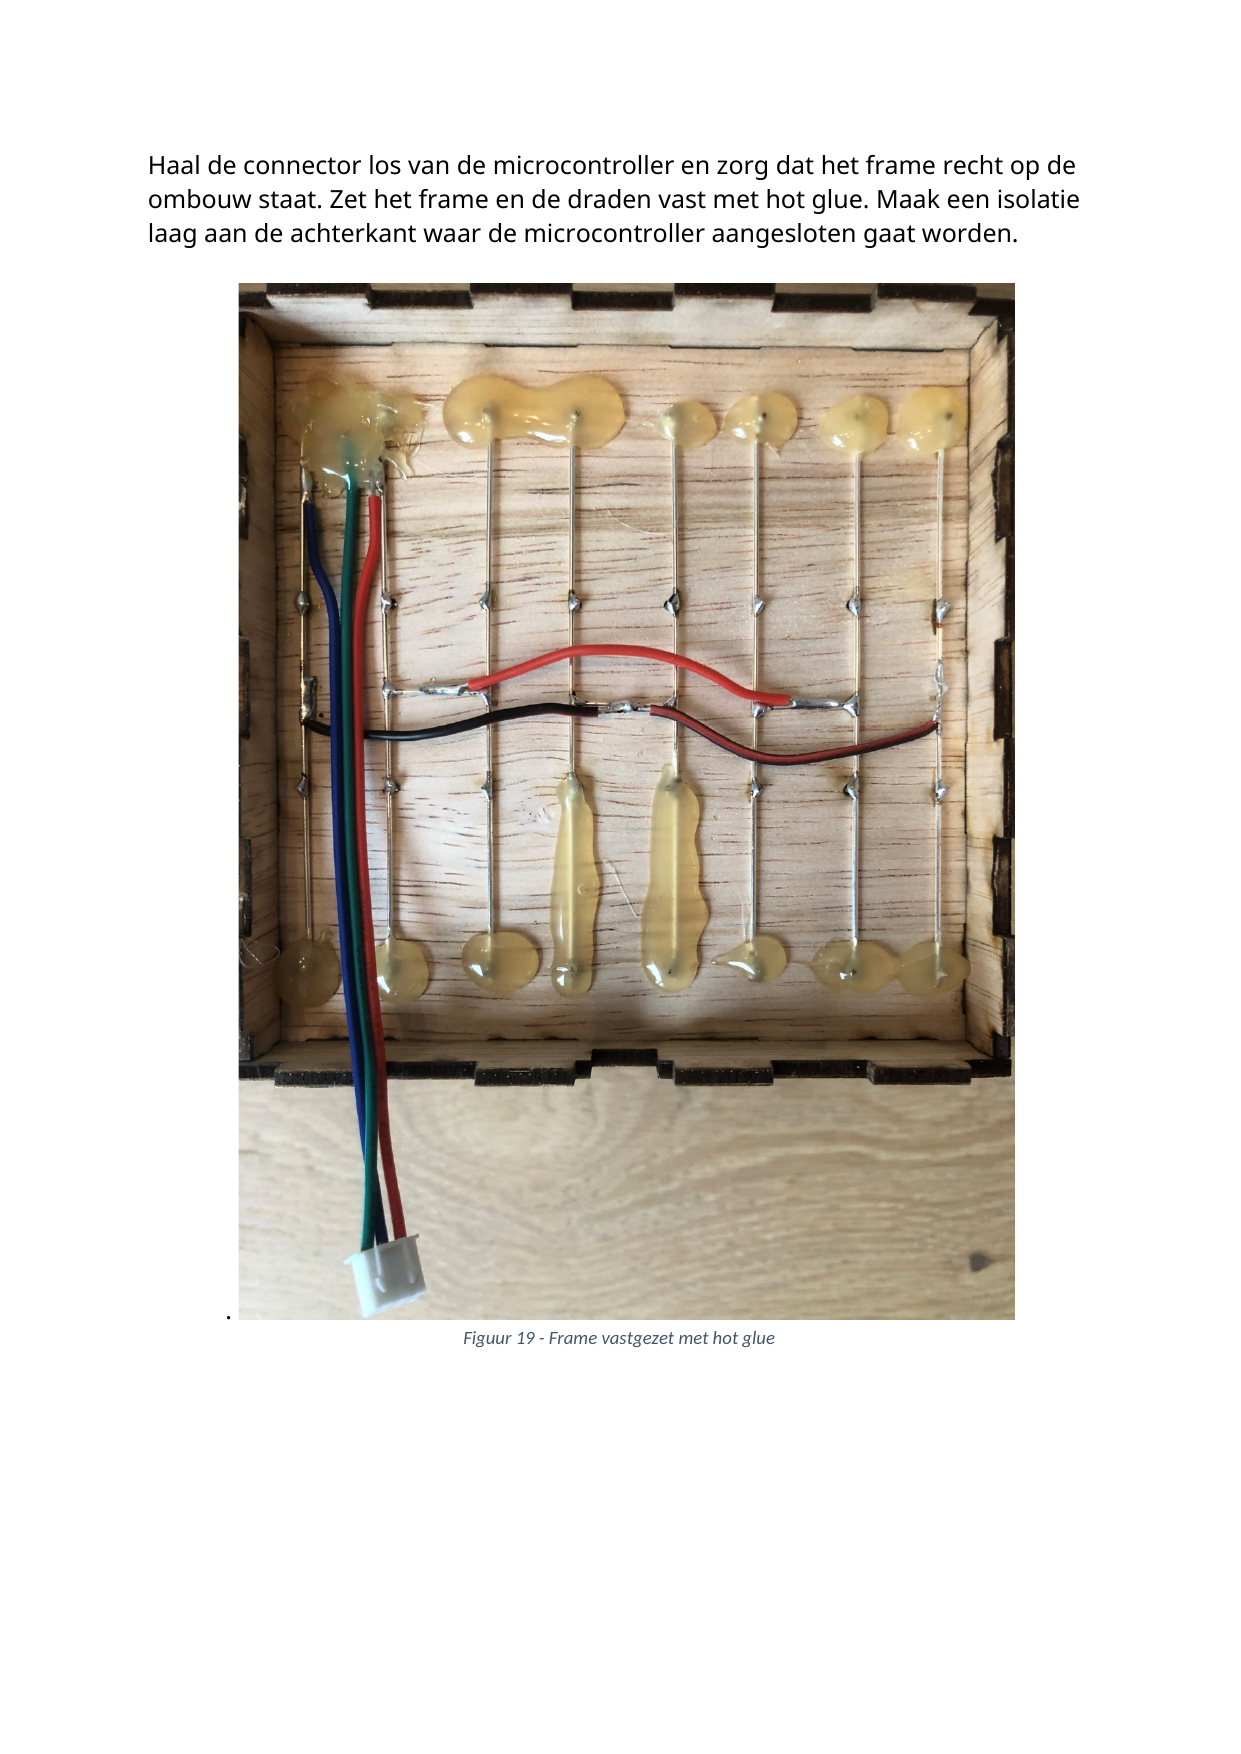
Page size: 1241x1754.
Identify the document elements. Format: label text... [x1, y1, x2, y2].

picture [238, 283, 1015, 1320]
text Haal de connector los van de microcontroller en zorg dat het frame recht op de ombouw staat. Zet het frame en de draden vast met hot glue. Maak een isolatie laag aan de achterkant waar de microcontroller aangesloten gaat worden. [148, 148, 1093, 250]
